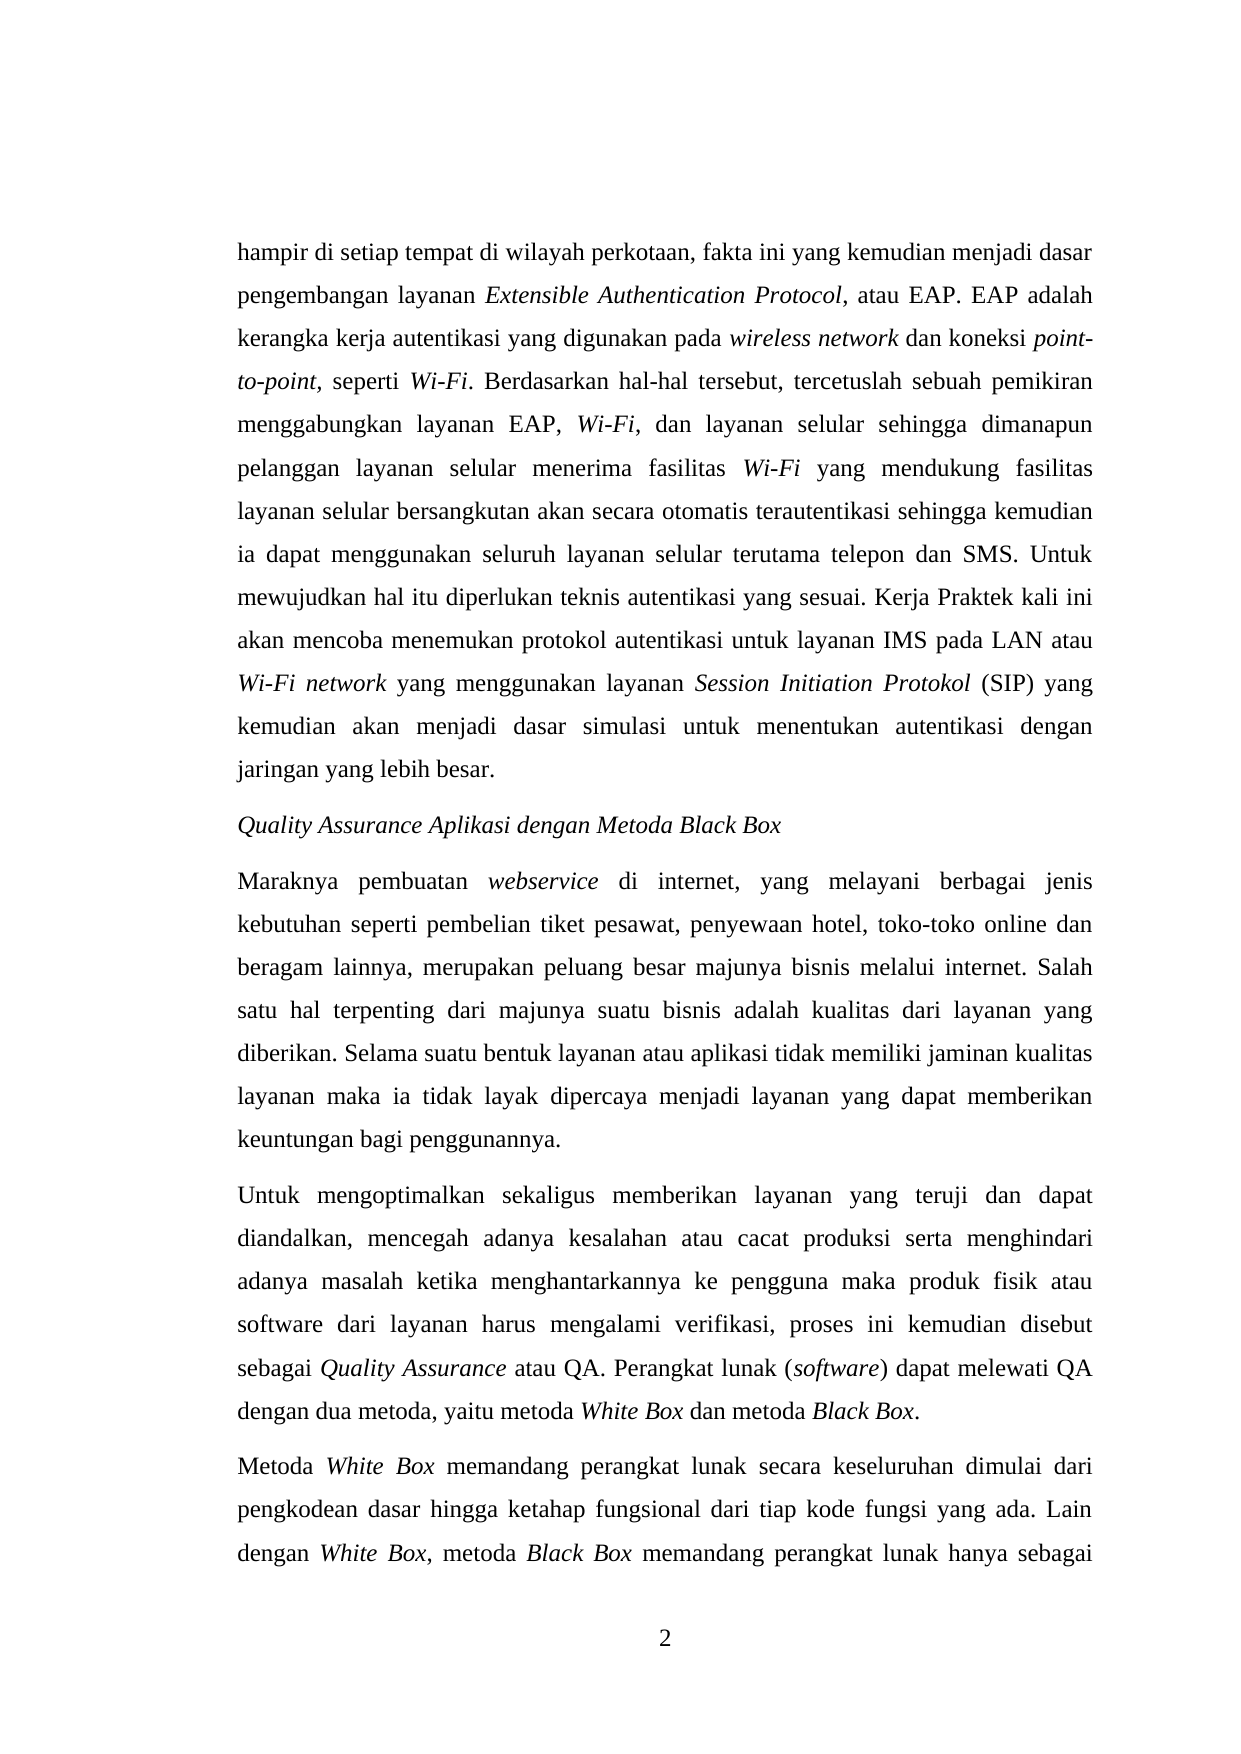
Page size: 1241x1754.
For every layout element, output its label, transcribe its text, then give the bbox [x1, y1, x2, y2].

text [237, 237, 1093, 783]
text Maraknya pembuatan webservice di internet, yang melayani berbagai jenis kebutuhan seperti pembelian tiket pesawat, penyewaan hotel, toko-toko online dan beragam lainnya, merupakan peluang besar majunya bisnis melalui internet. Salah satu hal terpenting dari majunya suatu bisnis adalah kualitas dari layanan yang diberikan. Selama suatu bentuk layanan atau aplikasi tidak memiliki jaminan kualitas layanan maka ia tidak layak dipercaya menjadi layanan yang dapat memberikan keuntungan bagi penggunannya. [237, 866, 1093, 1153]
text Quality Assurance Aplikasi dengan Metoda Black Box [237, 810, 1093, 839]
text Untuk mengoptimalkan sekaligus memberikan layanan yang teruji dan dapat diandalkan, mencegah adanya kesalahan atau cacat produksi serta menghindari adanya masalah ketika menghantarkannya ke pengguna maka produk fisik atau software dari layanan harus mengalami verifikasi, proses ini kemudian disebut sebagai Quality Assurance atau QA. Perangkat lunak (software) dapat melewati QA dengan dua metoda, yaitu metoda White Box dan metoda Black Box. [237, 1180, 1093, 1424]
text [237, 1451, 1093, 1566]
